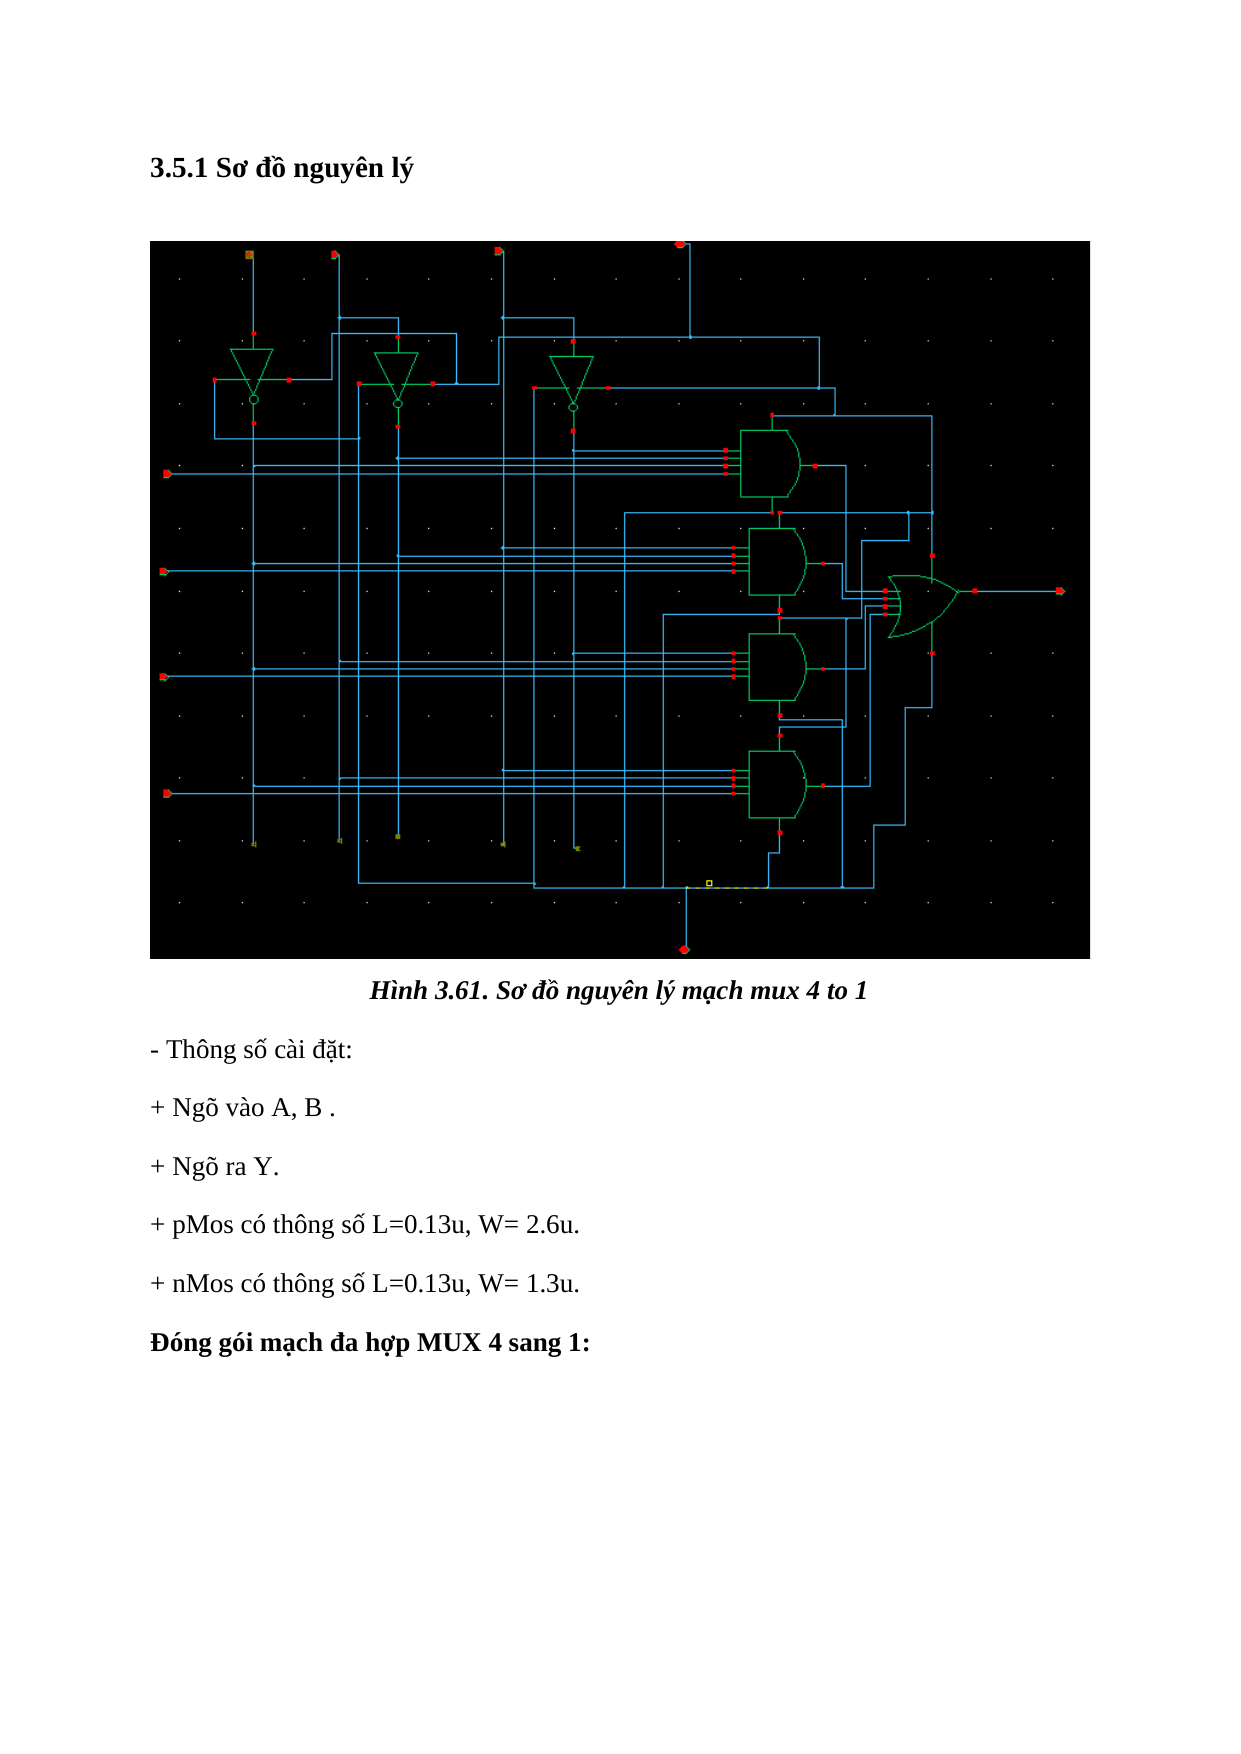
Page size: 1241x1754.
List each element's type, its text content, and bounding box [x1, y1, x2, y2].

text + nMos có thông số L=0.13u, W= 1.3u. [150, 1267, 1090, 1298]
text Hình 3.61. Sơ đồ nguyên lý mạch mux 4 to 1 [150, 974, 1090, 1005]
picture [150, 241, 1091, 959]
text - Thông số cài đặt: [150, 1033, 1090, 1064]
text + pMos có thông số L=0.13u, W= 2.6u. [150, 1209, 1090, 1240]
text + Ngõ ra Y. [150, 1150, 1090, 1181]
text + Ngõ vào A, B . [150, 1091, 1090, 1122]
text Đóng gói mạch đa hợp MUX 4 sang 1: [150, 1326, 1090, 1357]
subtitle 3.5.1 Sơ đồ nguyên lý [150, 150, 1090, 183]
